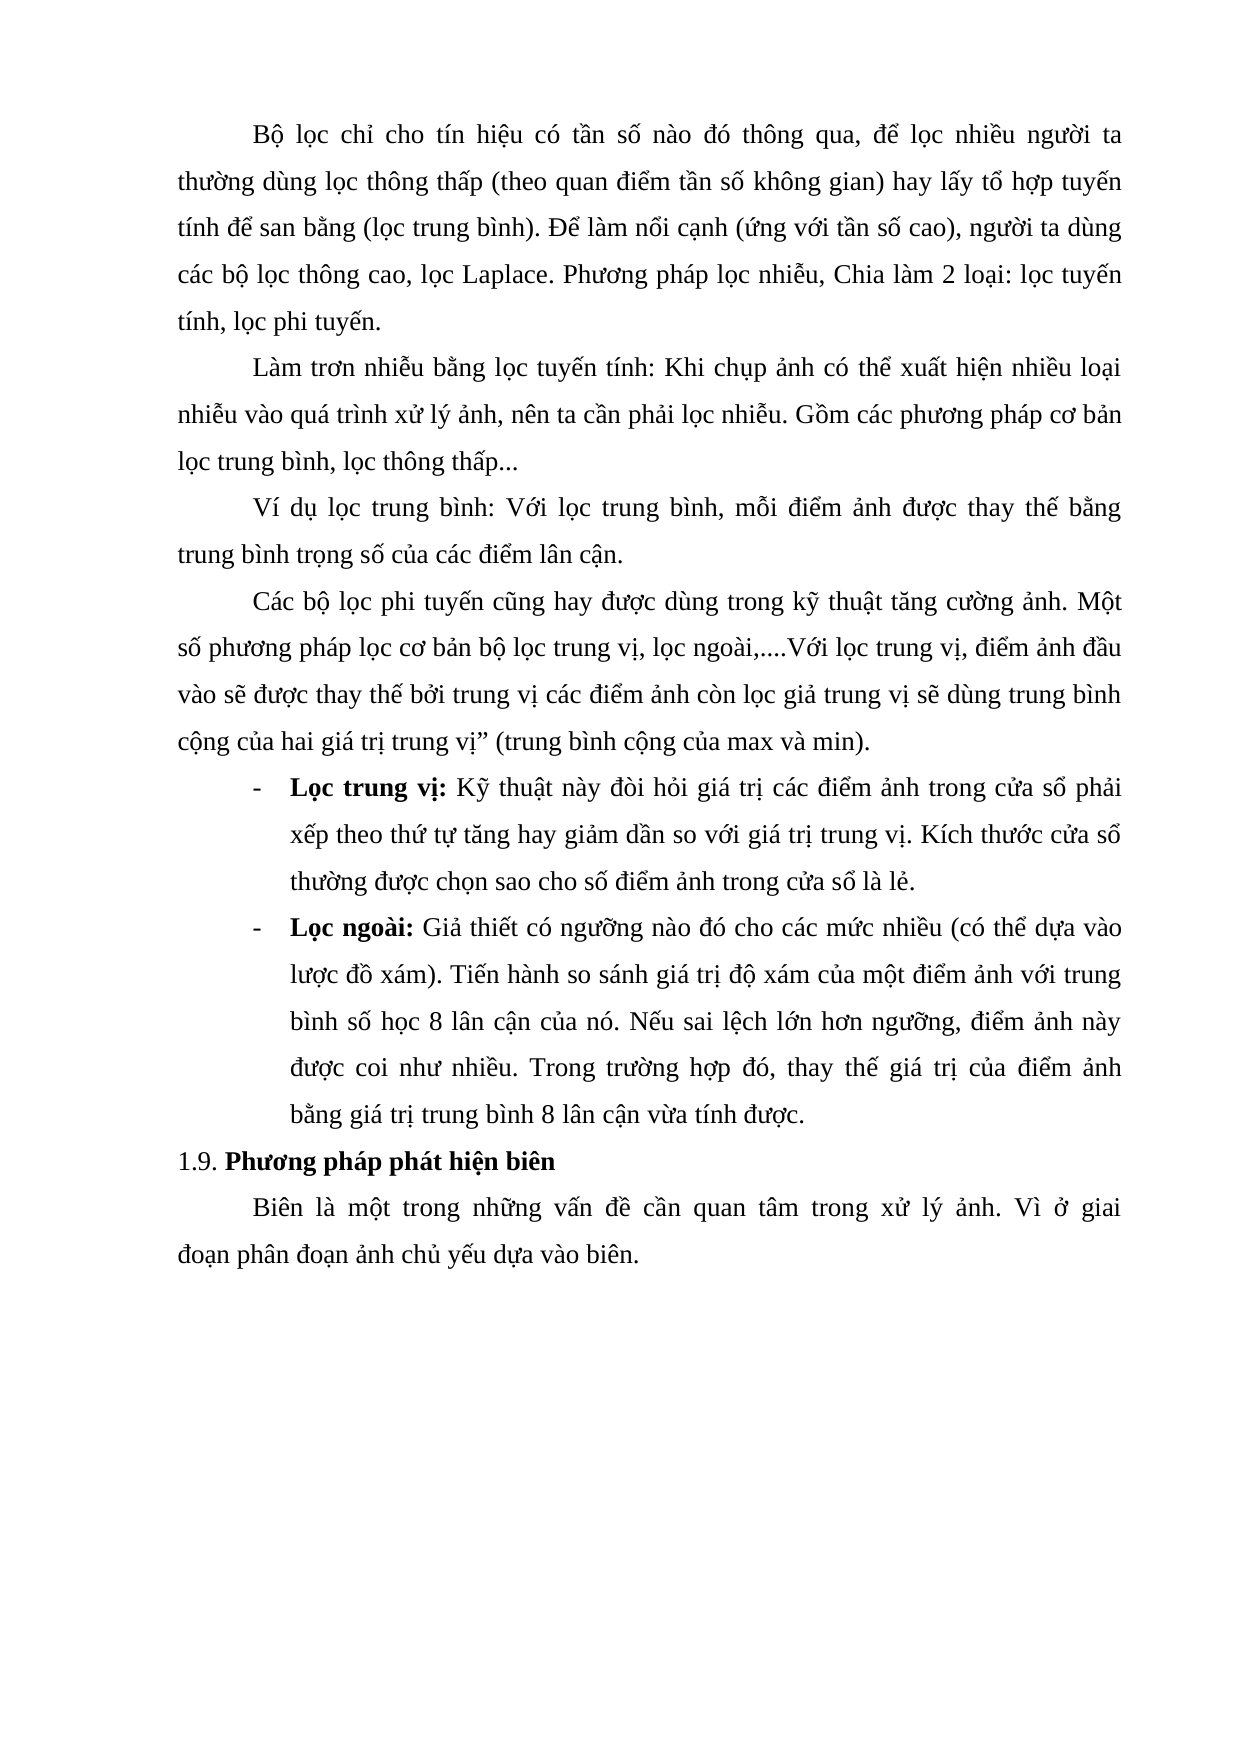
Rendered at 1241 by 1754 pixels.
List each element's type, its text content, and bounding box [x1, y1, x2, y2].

text Bộ lọc chỉ cho tín hiệu có tần số nào đó thông qua, để lọc nhiều người ta thường dùng lọc thông thấp (theo quan điểm tần số không gian) hay lấy tổ hợp tuyến tính để san bằng (lọc trung bình). Để làm nổi cạnh (ứng với tần số cao), người ta dùng các bộ lọc thông cao, lọc Laplace. Phương pháp lọc nhiễu, Chia làm 2 loại: lọc tuyến tính, lọc phi tuyến. [177, 118, 1122, 336]
text Làm trơn nhiễu bằng lọc tuyến tính: Khi chụp ảnh có thể xuất hiện nhiều loại nhiễu vào quá trình xử lý ảnh, nên ta cần phải lọc nhiễu. Gồm các phương pháp cơ bản lọc trung bình, lọc thông thấp... [177, 351, 1122, 476]
text Lọc ngoài: Giả thiết có ngưỡng nào đó cho các mức nhiều (có thể dựa vào lược đồ xám). Tiến hành so sánh giá trị độ xám của một điểm ảnh với trung bình số học 8 lân cận của nó. Nếu sai lệch lớn hơn ngưỡng, điểm ảnh này được coi như nhiều. Trong trường hợp đó, thay thế giá trị của điểm ảnh bằng giá trị trung bình 8 lân cận vừa tính được. [252, 911, 1122, 1129]
text Các bộ lọc phi tuyến cũng hay được dùng trong kỹ thuật tăng cường ảnh. Một số phương pháp lọc cơ bản bộ lọc trung vị, lọc ngoài,....Với lọc trung vị, điểm ảnh đầu vào sẽ được thay thế bởi trung vị các điểm ảnh còn lọc giả trung vị sẽ dùng trung bình cộng của hai giá trị trung vị” (trung bình cộng của max và min). [177, 585, 1122, 756]
text Lọc trung vị: Kỹ thuật này đòi hỏi giá trị các điểm ảnh trong cửa sổ phải xếp theo thứ tự tăng hay giảm dần so với giá trị trung vị. Kích thước cửa sổ thường được chọn sao cho số điểm ảnh trong cửa sổ là lẻ. [252, 771, 1122, 896]
text Biên là một trong những vấn đề cần quan tâm trong xử lý ảnh. Vì ở giai đoạn phân đoạn ảnh chủ yếu dựa vào biên. [177, 1191, 1122, 1269]
text Ví dụ lọc trung bình: Với lọc trung bình, mỗi điểm ảnh được thay thế bằng trung bình trọng số của các điểm lân cận. [177, 491, 1122, 569]
subtitle Phương pháp phát hiện biên [177, 1145, 1122, 1176]
